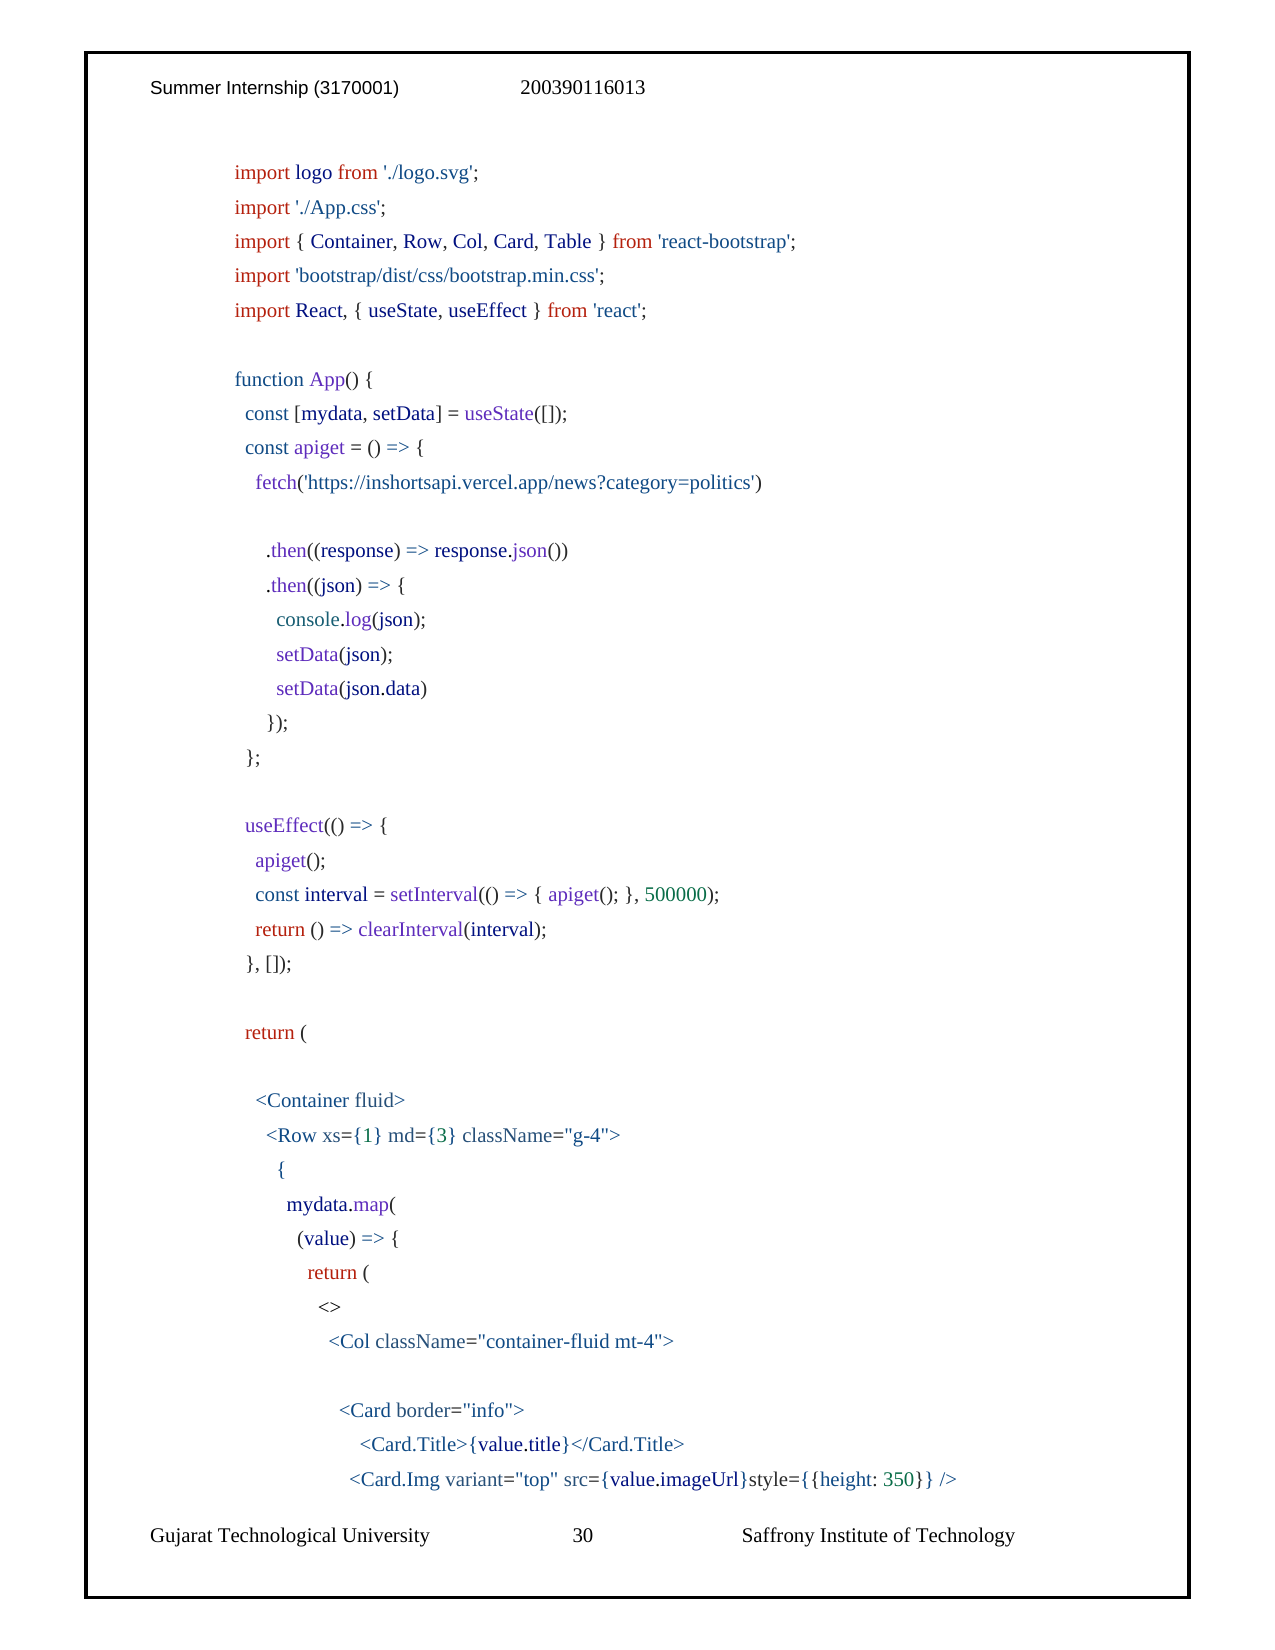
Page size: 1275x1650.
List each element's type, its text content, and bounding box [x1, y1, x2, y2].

text fetch('https://inshortsapi.vercel.app/news?category=politics') [234, 459, 1125, 494]
text <Container fluid> [234, 1078, 1125, 1112]
text .then((json) => { [234, 562, 1125, 597]
text (value) => { [234, 1216, 1125, 1250]
text const apiget = () => { [234, 425, 1125, 459]
text const [mydata, setData] = useState([]); [234, 391, 1125, 425]
text import logo from './logo.svg'; [234, 150, 1125, 184]
text apiget(); [234, 837, 1125, 872]
text }, []); [234, 941, 1125, 975]
text import 'bootstrap/dist/css/bootstrap.min.css'; [234, 253, 1125, 287]
text import { Container, Row, Col, Card, Table } from 'react-bootstrap'; [234, 219, 1125, 253]
text setData(json); [234, 631, 1125, 666]
text function App() { [234, 356, 1125, 391]
text return ( [234, 1009, 1125, 1044]
text <Card border="info"> [234, 1387, 1125, 1422]
text <Card.Img variant="top" src={value.imageUrl}style={{height: 350}} /> [234, 1456, 1125, 1491]
text <Card.Title>{value.title}</Card.Title> [234, 1422, 1125, 1456]
text <Col className="container-fluid mt-4"> [234, 1319, 1125, 1353]
text .then((response) => response.json()) [234, 528, 1125, 562]
text }); [234, 700, 1125, 734]
text const interval = setInterval(() => { apiget(); }, 500000); [234, 872, 1125, 906]
text <> [234, 1284, 1125, 1319]
text return ( [234, 1250, 1125, 1284]
text import React, { useState, useEffect } from 'react'; [234, 287, 1125, 322]
text console.log(json); [234, 597, 1125, 631]
text mydata.map( [234, 1181, 1125, 1216]
text return () => clearInterval(interval); [234, 906, 1125, 941]
text { [234, 1147, 1125, 1181]
text import './App.css'; [234, 184, 1125, 219]
text <Row xs={1} md={3} className="g-4"> [234, 1112, 1125, 1147]
text }; [234, 734, 1125, 769]
text setData(json.data) [234, 666, 1125, 700]
text useEffect(() => { [234, 803, 1125, 837]
